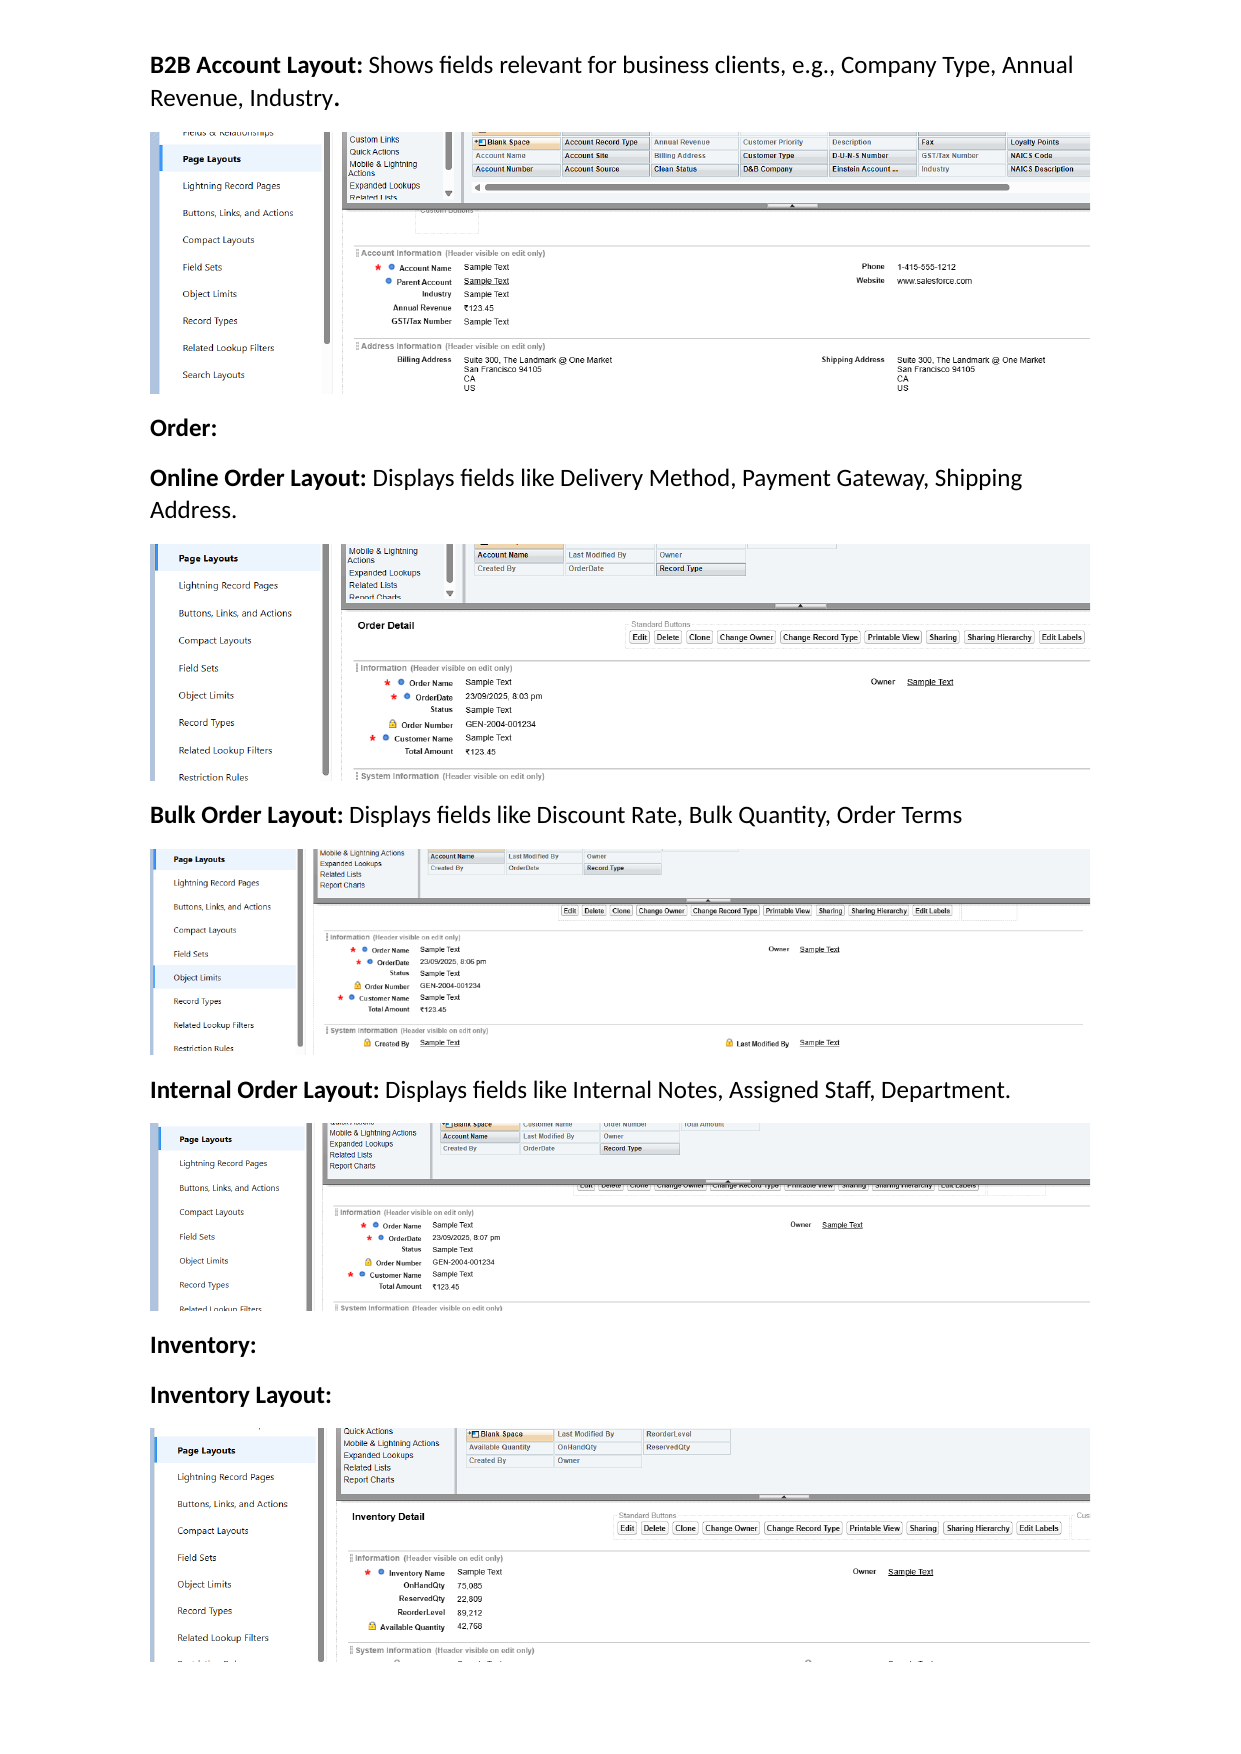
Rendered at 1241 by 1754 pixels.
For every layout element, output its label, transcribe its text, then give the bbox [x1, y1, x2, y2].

text Online Order Layout: Displays fields like Delivery Method, Payment Gateway, Shipping Address. [150, 462, 1090, 525]
picture [150, 849, 1091, 1055]
picture [150, 1123, 1091, 1311]
picture [150, 1428, 1091, 1662]
text Inventory: [150, 1329, 1090, 1360]
text Internal Order Layout: Displays fields like Internal Notes, Assigned Staff, Department. [150, 1074, 1090, 1104]
text Bulk Order Layout: Displays fields like Discount Rate, Bulk Quantity, Order Terms [150, 799, 1090, 830]
picture [150, 132, 1091, 394]
text Inventory Layout: [150, 1379, 1090, 1409]
text Order: [150, 412, 1090, 443]
picture [150, 544, 1091, 781]
text B2B Account Layout: Shows fields relevant for business clients, e.g., Company Type, Annual Revenue, Industry. [150, 49, 1090, 113]
